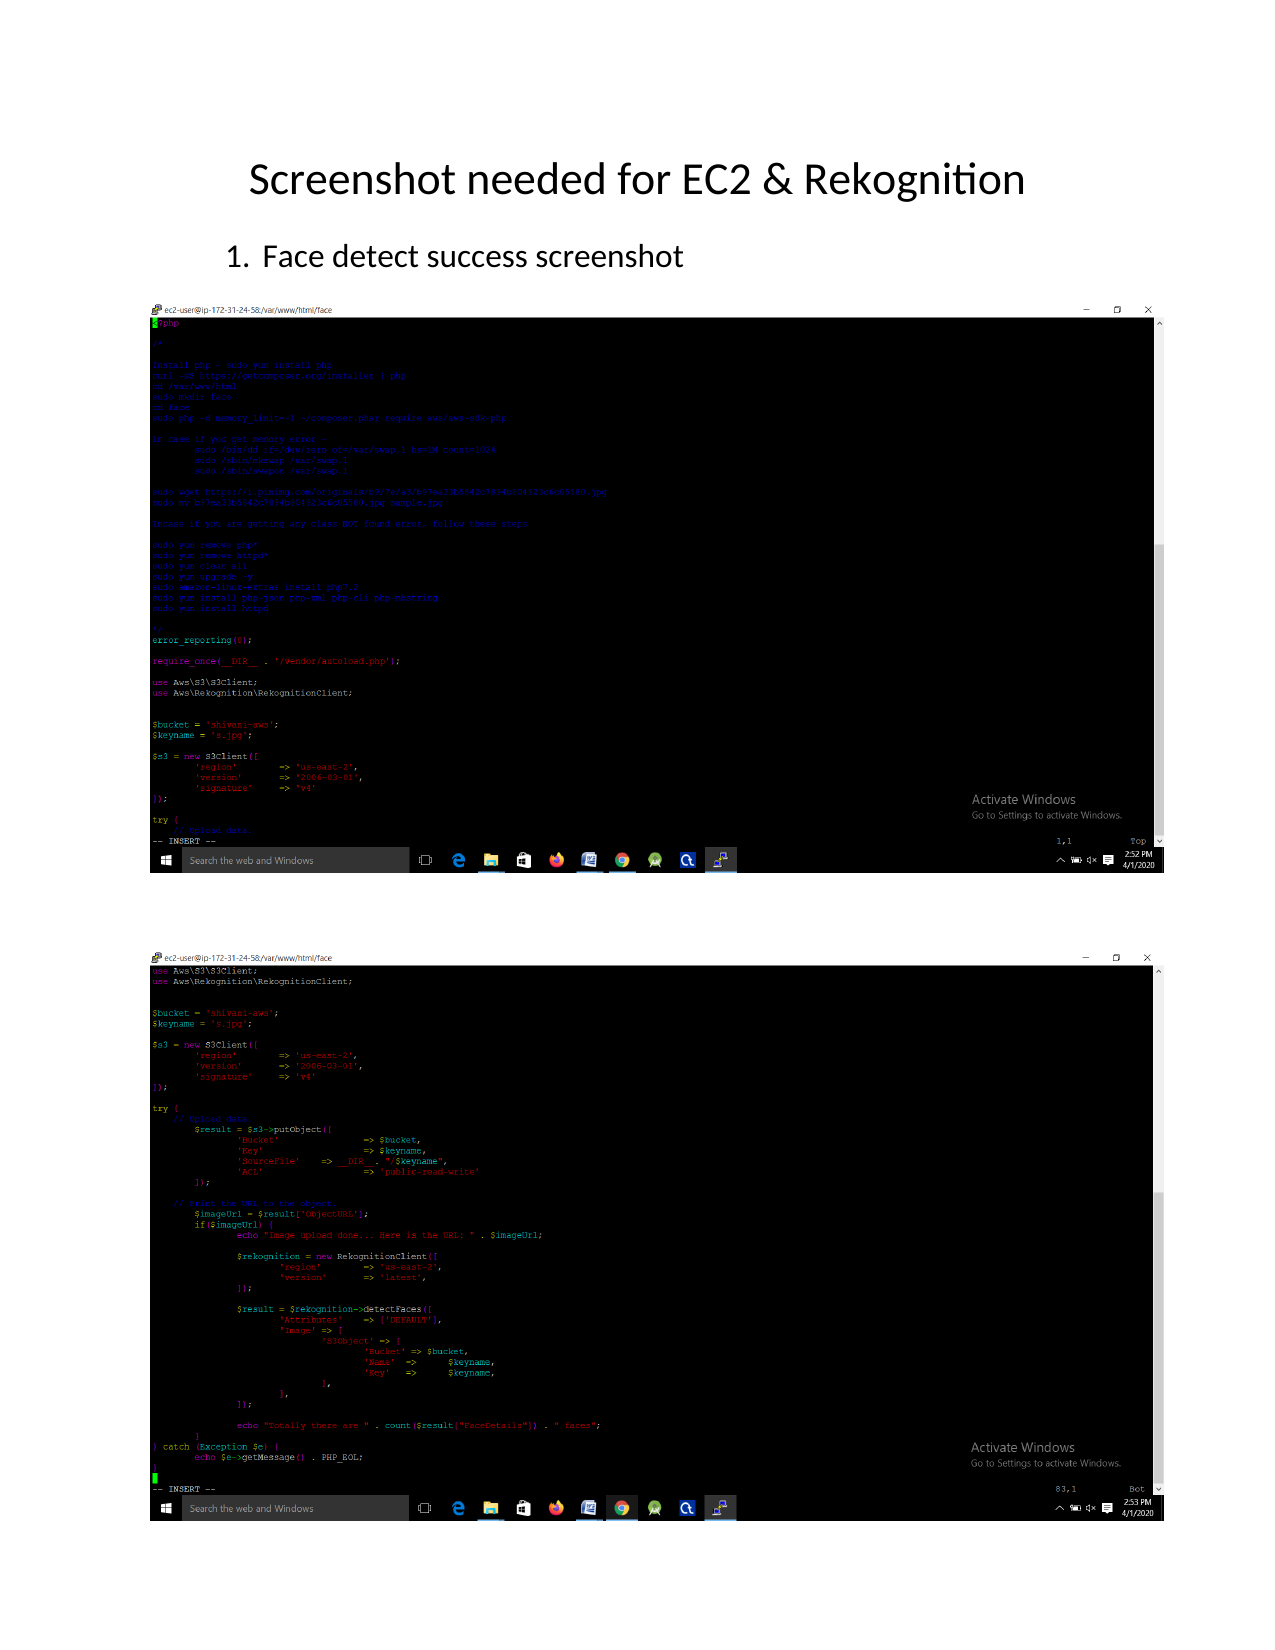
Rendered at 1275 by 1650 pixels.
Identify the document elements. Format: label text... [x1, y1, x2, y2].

list Face detect success screenshot [225, 235, 1125, 276]
picture [150, 950, 1164, 1521]
picture [150, 302, 1164, 873]
text Screenshot needed for EC2 & Rekognition [150, 150, 1125, 206]
